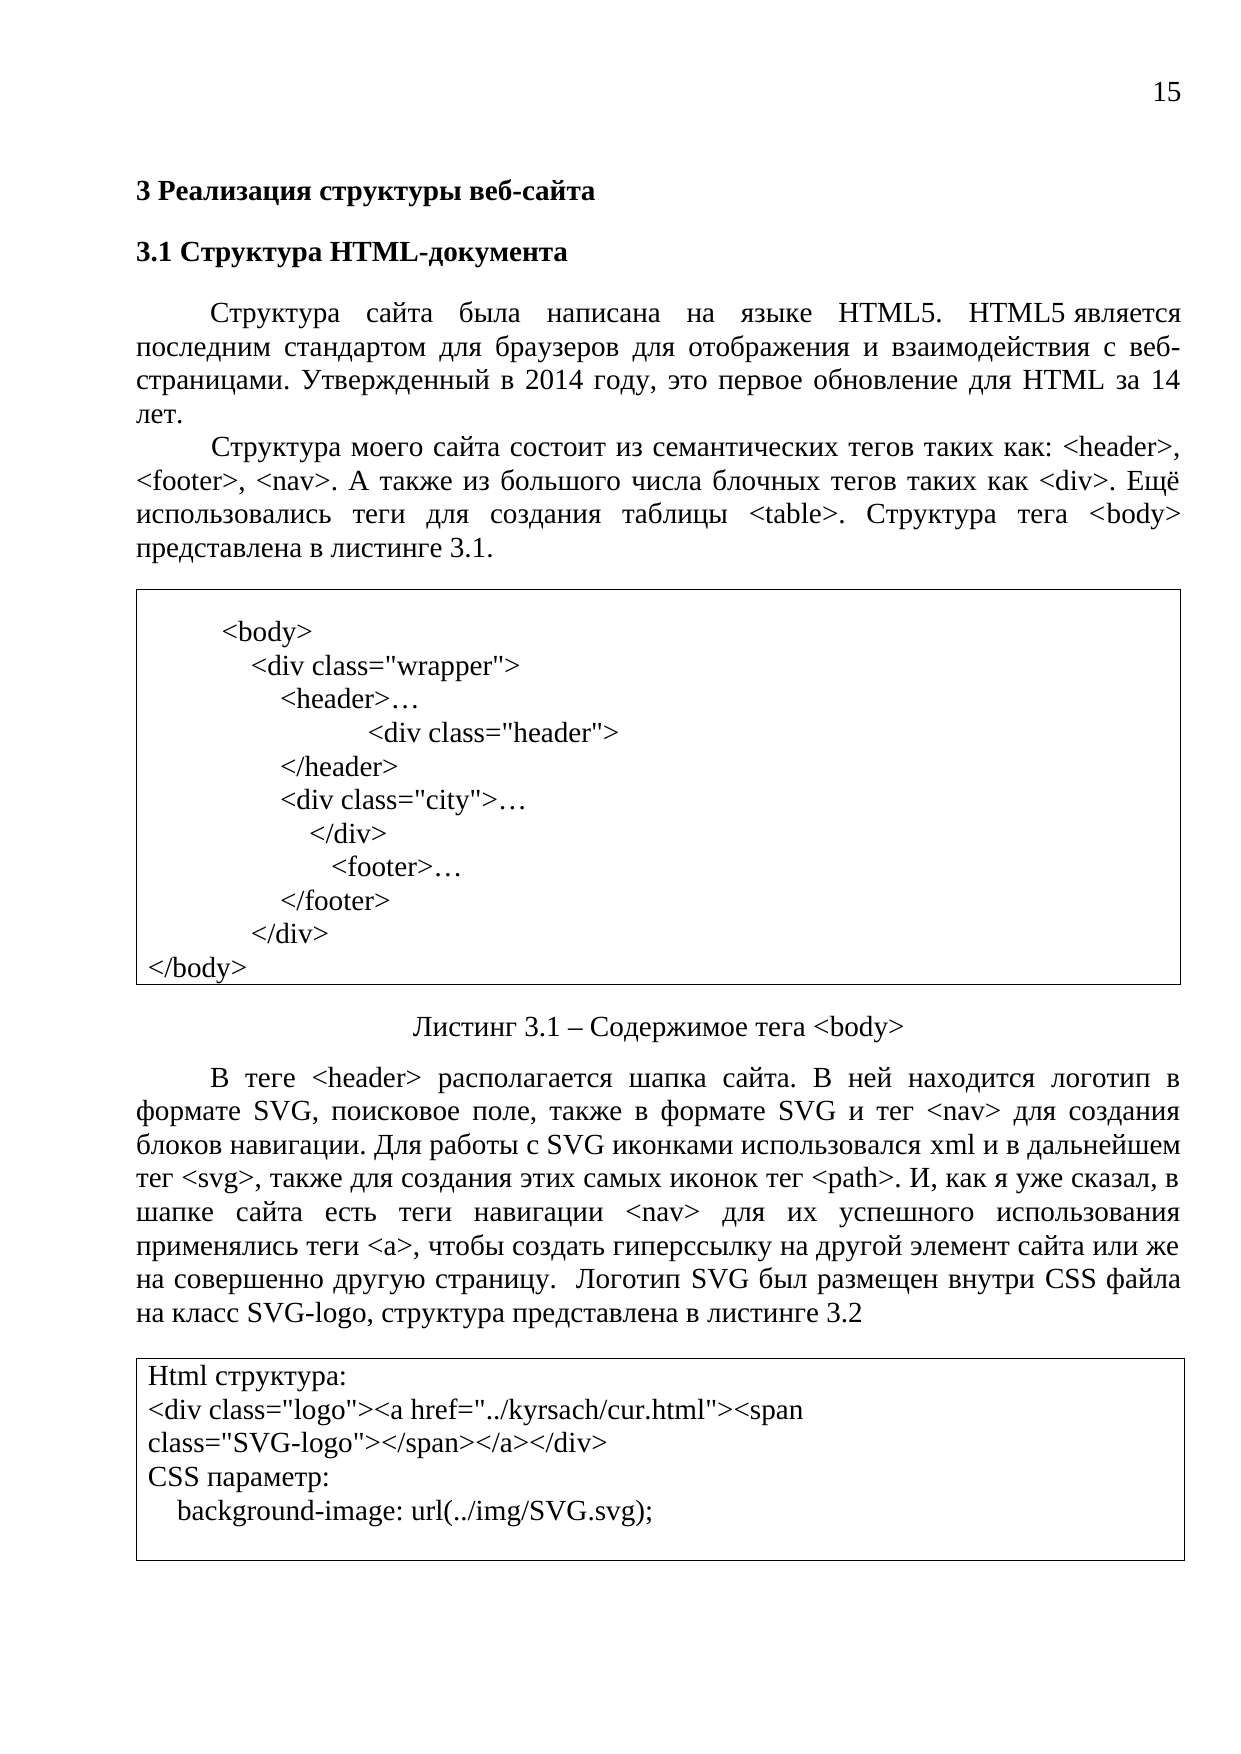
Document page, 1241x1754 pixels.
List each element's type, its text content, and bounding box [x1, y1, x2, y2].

text Структура моего сайта состоит из семантических тегов таких как: <header>, <footer>, <nav>. А также из большого числа блочных тегов таких как <div>. Ещё использовались теги для создания таблицы <table>. Структура тега <body> представлена в листинге 3.1. [136, 429, 1181, 563]
subtitle 3 Реализация структуры веб-сайта [136, 173, 1181, 206]
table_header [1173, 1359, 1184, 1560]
text В теге <header> располагается шапка сайта. В ней находится логотип в формате SVG, поисковое поле, также в формате SVG и тег <nav> для создания блоков навигации. Для работы с SVG иконками использовался xml и в дальнейшем тег <svg>, также для создания этих самых иконок тег <path>. И, как я уже сказал, в шапке сайта есть теги навигации <nav> для их успешного использования применялись теги <a>, чтобы создать гиперссылку на другой элемент сайта или же на совершенно другую страницу. Логотип SVG был размещен внутри CSS файла на класс SVG-logo, структура представлена в листинге 3.2 [136, 1060, 1181, 1328]
table_header <body> <div class="wrapper"> <header>… <div class="header"> </header> <div class="city">… </div> <footer>… </footer> </div> </body> [137, 590, 1180, 983]
subtitle 3.1 Структура HTML-документа [136, 234, 1181, 268]
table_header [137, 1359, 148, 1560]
text Структура сайта была написана на языке HTML5. HTML5 является последним стандартом для браузеров для отображения и взаимодействия с веб-страницами. Утвержденный в 2014 году, это первое обновление для HTML за 14 лет. [136, 295, 1181, 429]
text Листинг 3.1 – Содержимое тега <body> [136, 1009, 1181, 1043]
